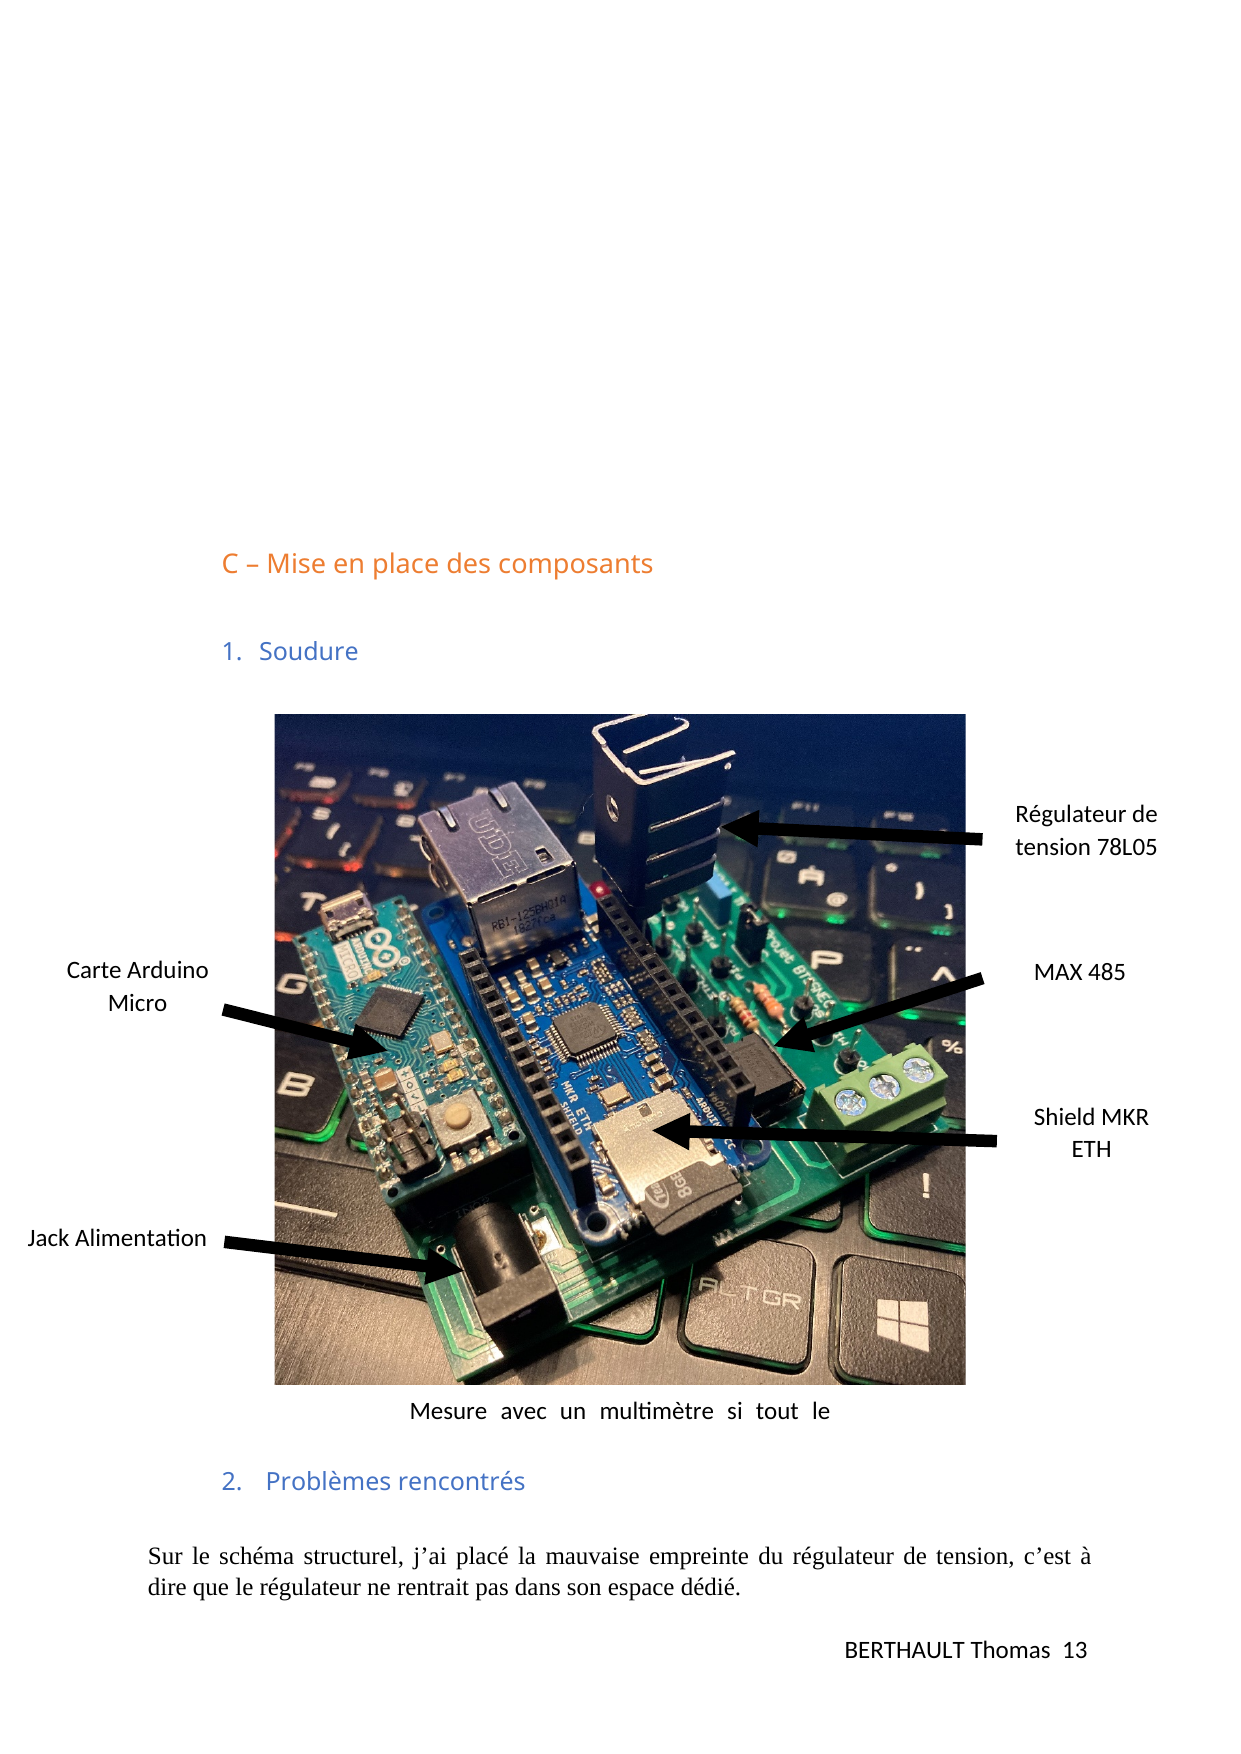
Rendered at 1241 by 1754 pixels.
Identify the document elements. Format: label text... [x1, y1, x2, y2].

subtitle Soudure [221, 634, 1093, 668]
picture [274, 714, 966, 1385]
text Sur le schéma structurel, j’ai placé la mauvaise empreinte du régulateur de tension, c’est à dire que le régulateur ne rentrait pas dans son espace dédié. [148, 1541, 1093, 1601]
subtitle Problèmes rencontrés [221, 1464, 1093, 1498]
subtitle C – Mise en place des composants [148, 544, 1093, 581]
